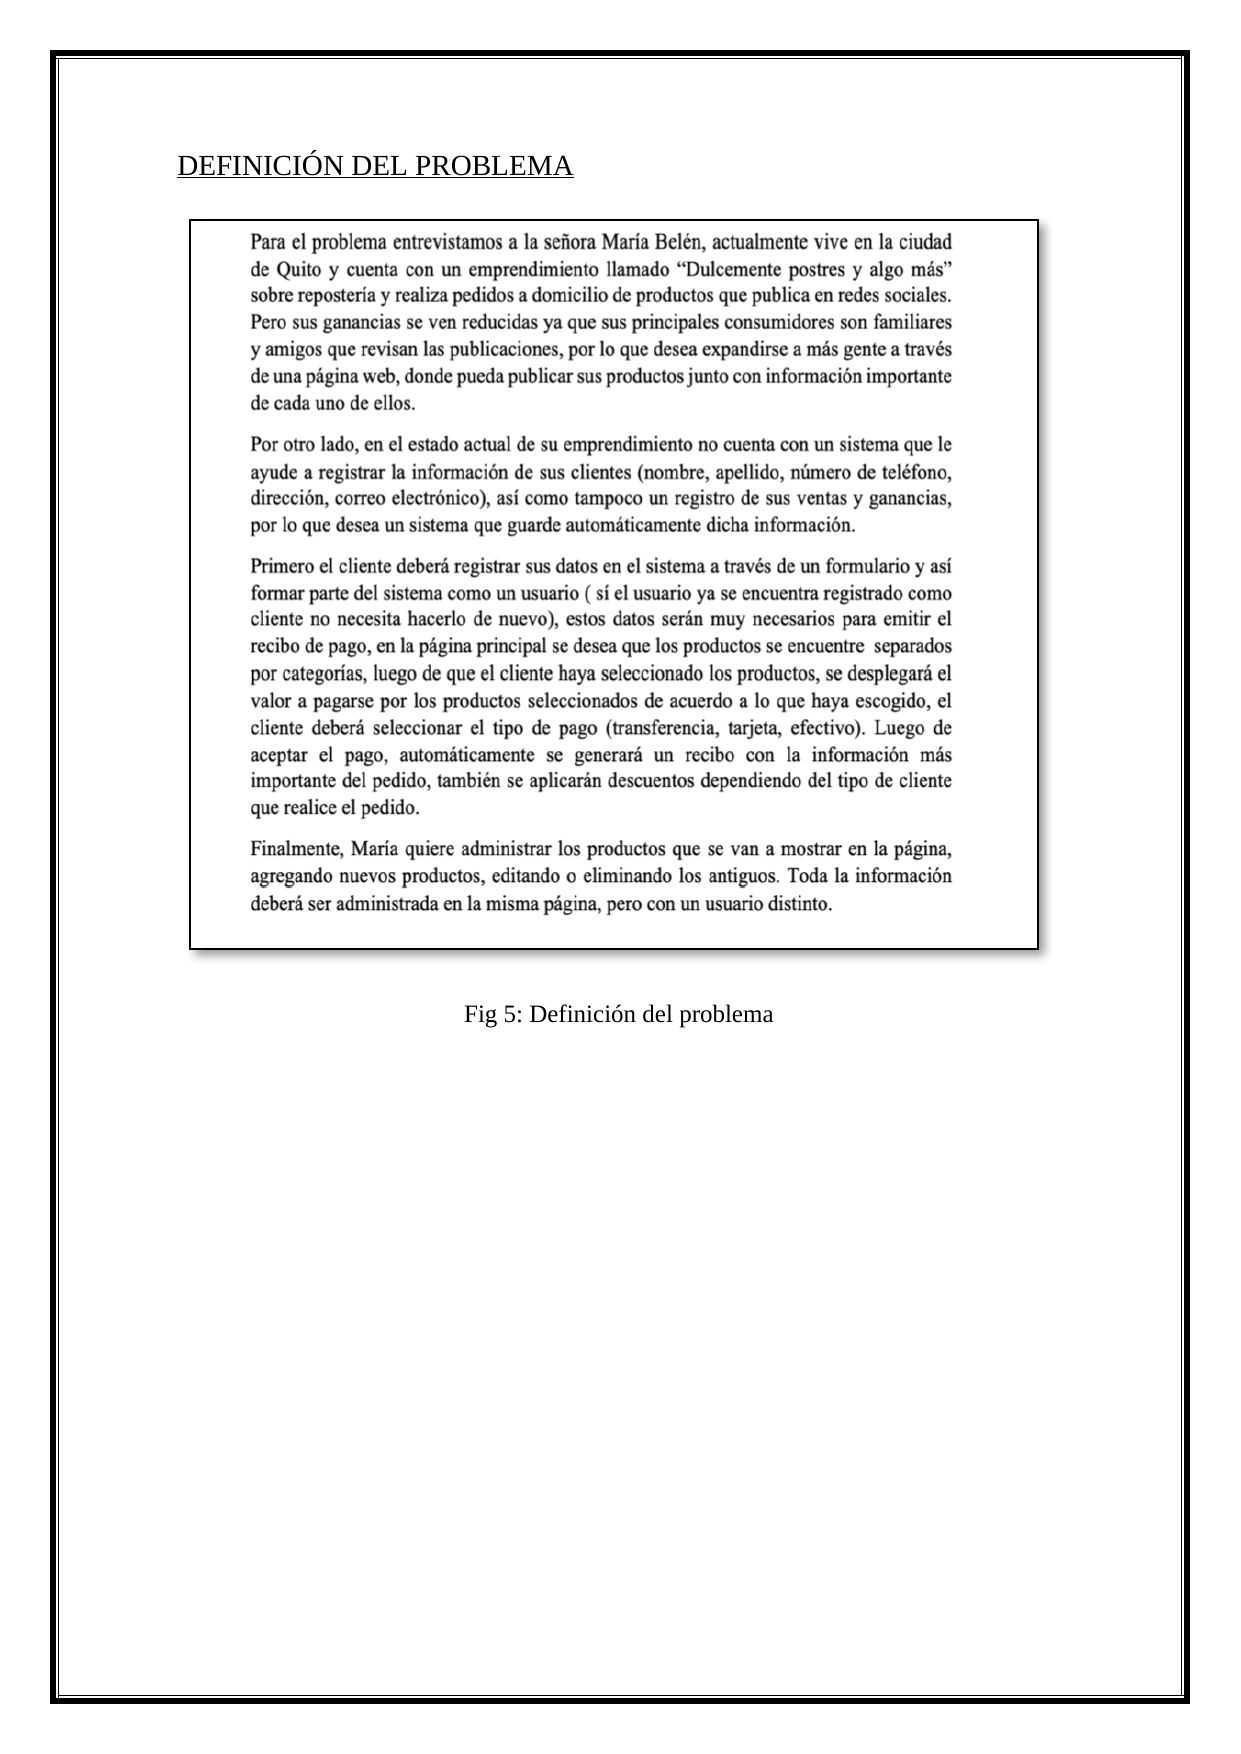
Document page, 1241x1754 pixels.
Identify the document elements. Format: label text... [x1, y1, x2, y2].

text DEFINICIÓN DEL PROBLEMA [177, 148, 1063, 181]
picture [191, 221, 1037, 948]
